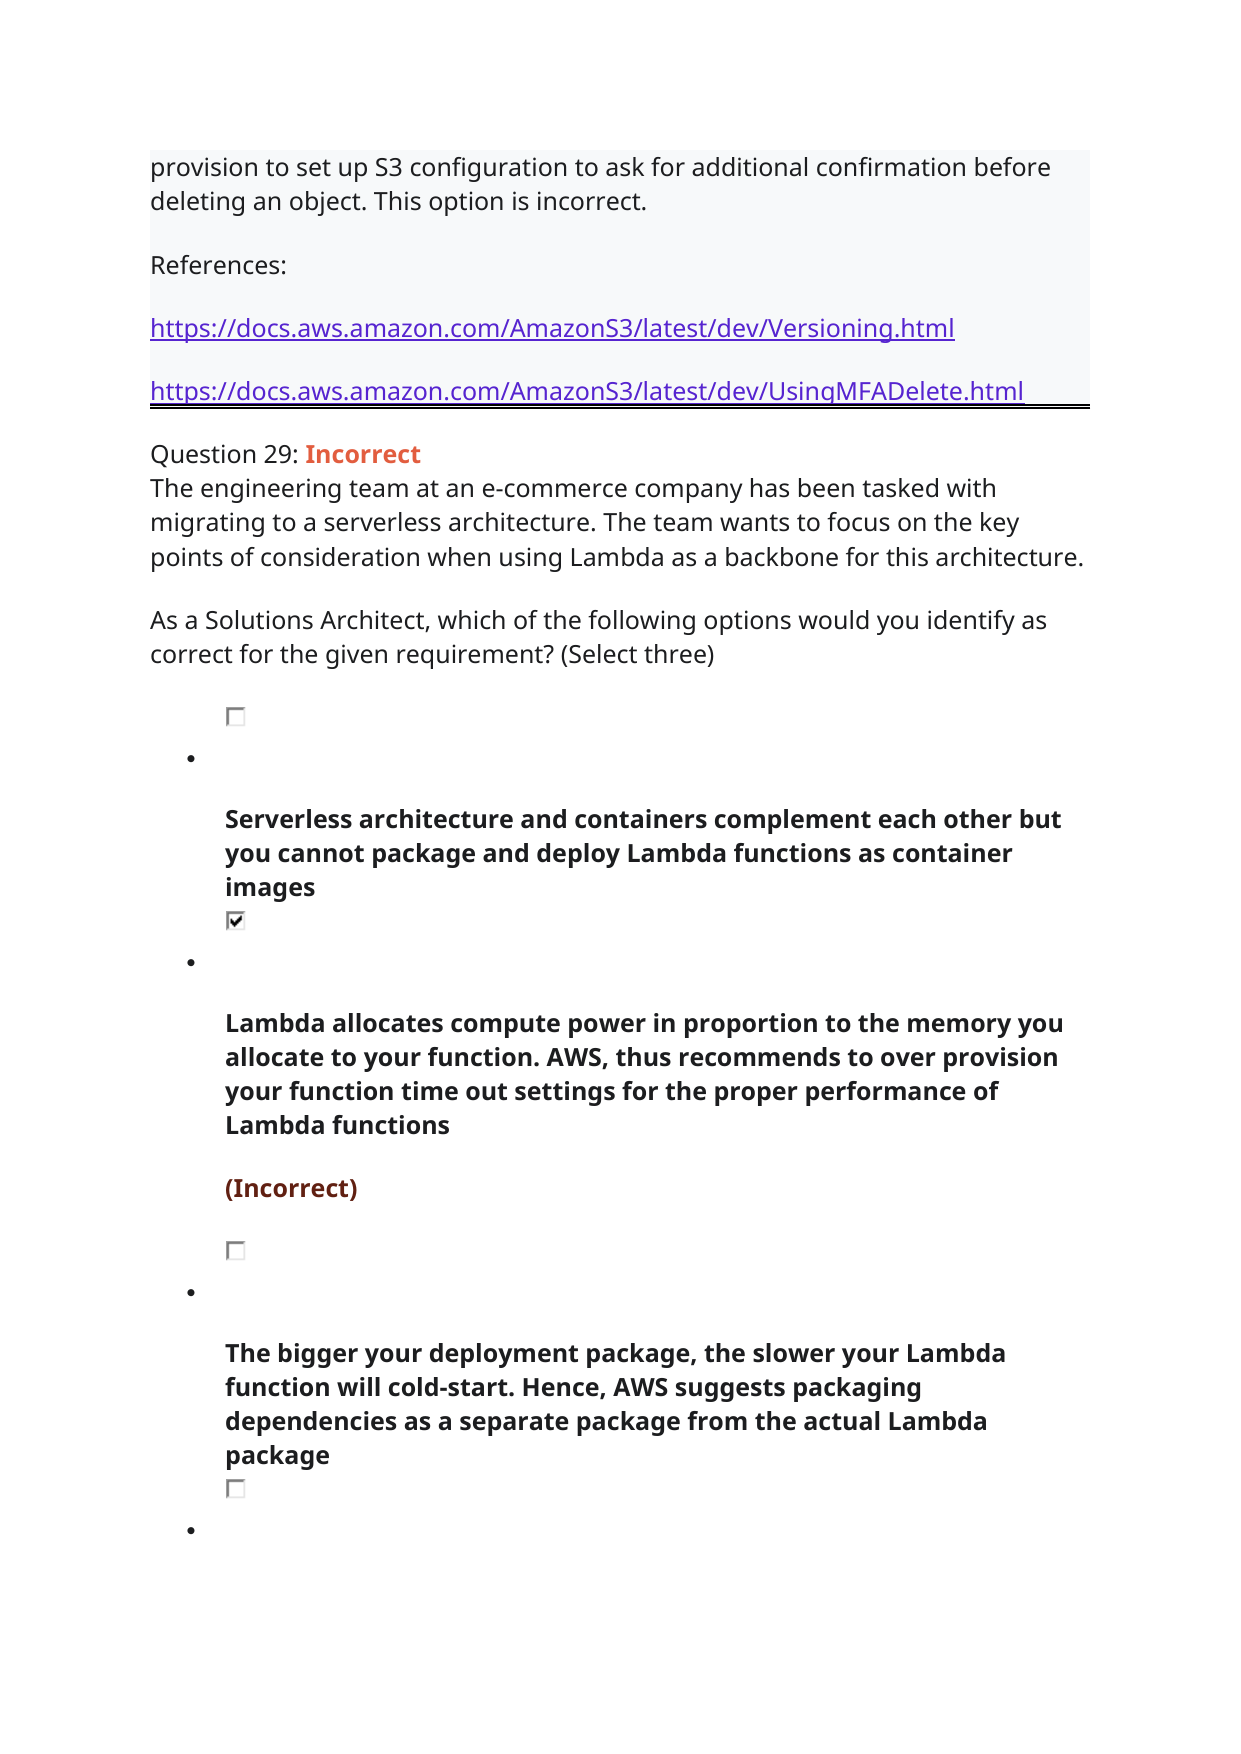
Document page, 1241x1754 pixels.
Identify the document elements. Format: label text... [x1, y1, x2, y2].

text Lambda allocates compute power in proportion to the memory you allocate to your function. AWS, thus recommends to over provision your function time out settings for the proper performance of Lambda functions [225, 1005, 1090, 1141]
text Question 29: Incorrect [150, 437, 1090, 471]
text References: [150, 247, 1090, 281]
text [150, 150, 1090, 218]
text The engineering team at an e-commerce company has been tasked with migrating to a serverless architecture. The team wants to focus on the key points of consideration when using Lambda as a backbone for this architecture. [150, 471, 1090, 573]
text https://docs.aws.amazon.com/AmazonS3/latest/dev/UsingMFADelete.html [150, 374, 1090, 404]
text As a Solutions Architect, which of the following options would you identify as correct for the given requirement? (Select three) [150, 602, 1090, 671]
text https://docs.aws.amazon.com/AmazonS3/latest/dev/Versioning.html [150, 311, 1090, 344]
text Serverless architecture and containers complement each other but you cannot package and deploy Lambda functions as container images [225, 801, 1090, 903]
text The bigger your deployment package, the slower your Lambda function will cold-start. Hence, AWS suggests packaging dependencies as a separate package from the actual Lambda package [225, 1336, 1090, 1472]
text (Incorrect) [225, 1171, 1090, 1205]
